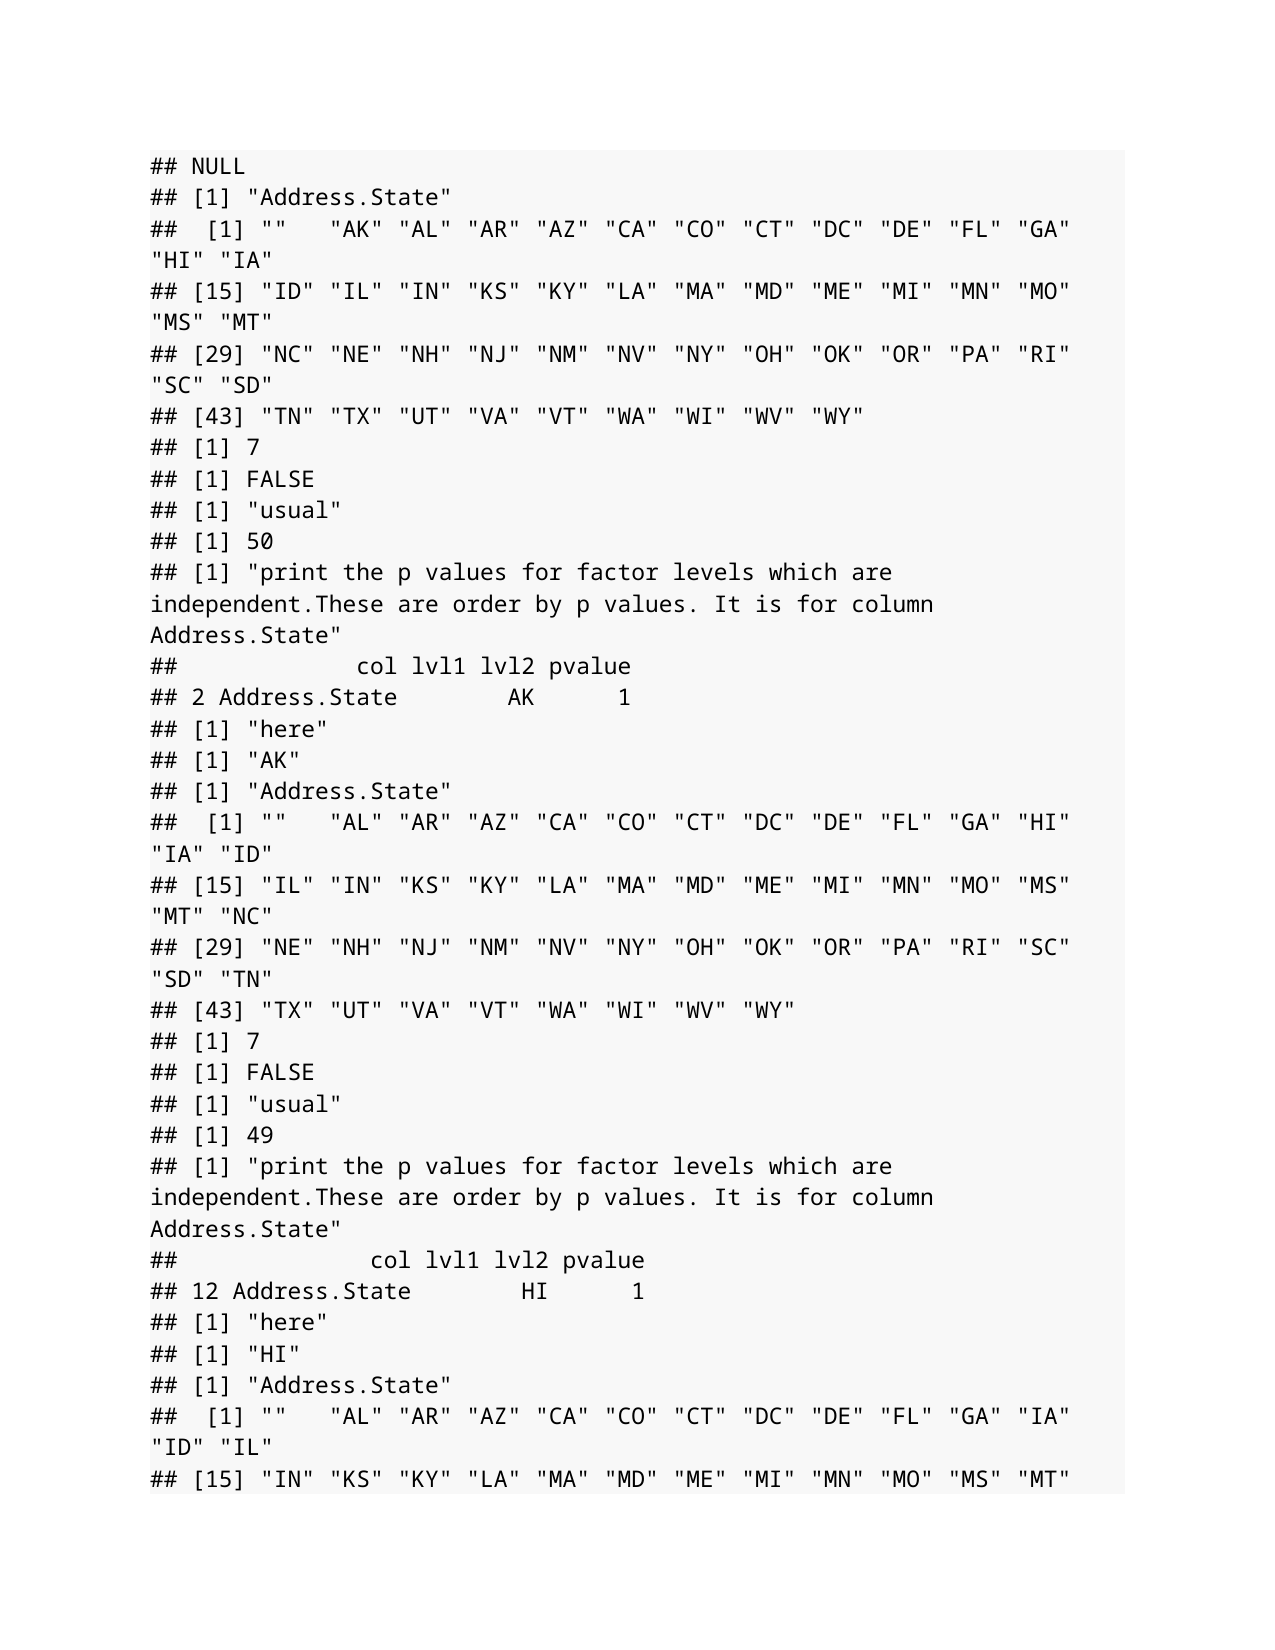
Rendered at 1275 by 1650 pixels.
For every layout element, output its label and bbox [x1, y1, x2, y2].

text [150, 150, 1125, 1494]
